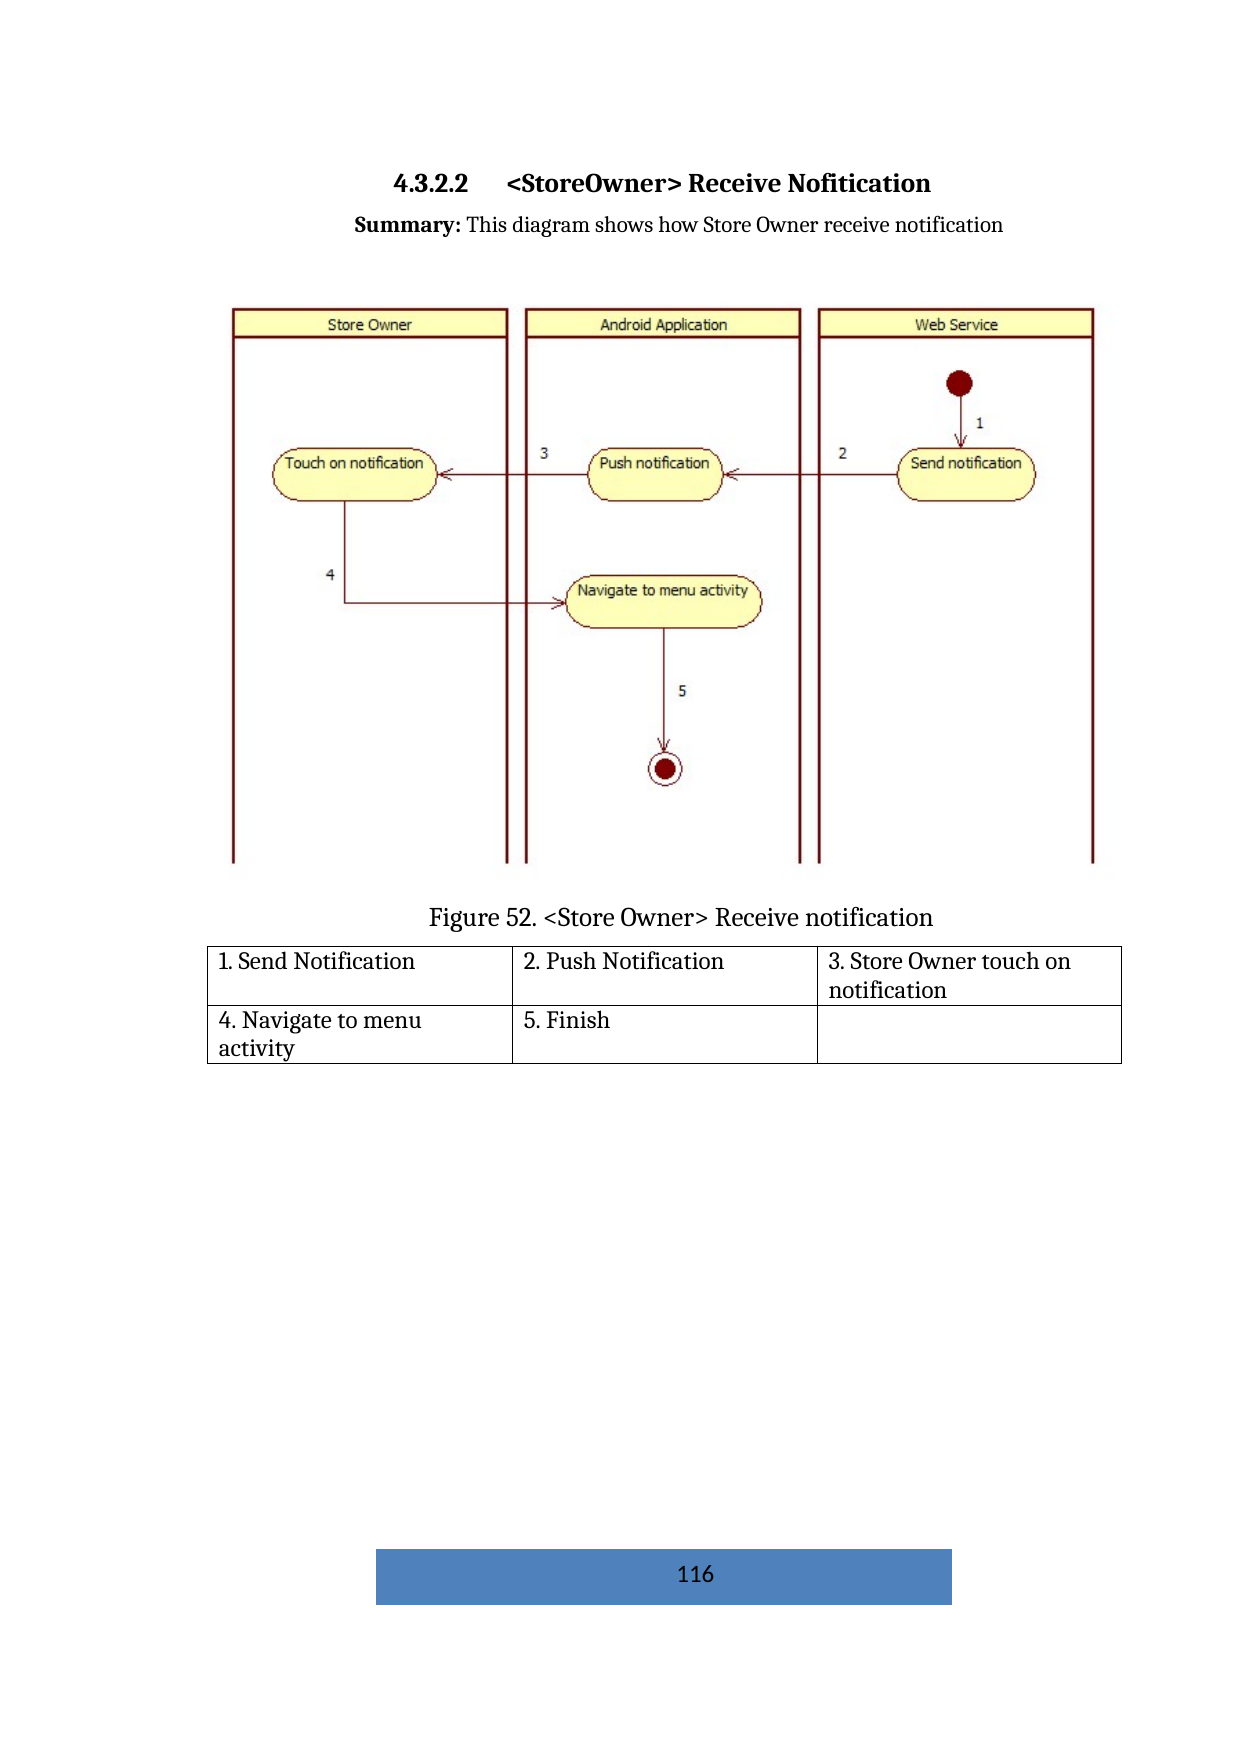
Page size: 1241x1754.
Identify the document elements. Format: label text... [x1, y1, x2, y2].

table_header 2. Push Notification [513, 947, 817, 1004]
text Summary: This diagram shows how Store Owner receive notification [281, 211, 1122, 238]
picture [207, 282, 1122, 890]
table_cell 4. Navigate to menu activity [208, 1006, 512, 1063]
table_cell 5. Finish [513, 1006, 817, 1063]
subtitle <StoreOwner> Receive Nofitication [393, 168, 1122, 199]
table_header 3. Store Owner touch on notification [818, 947, 1121, 1004]
table_header 1. Send Notification [208, 947, 512, 1004]
table_cell [818, 1006, 1121, 1063]
